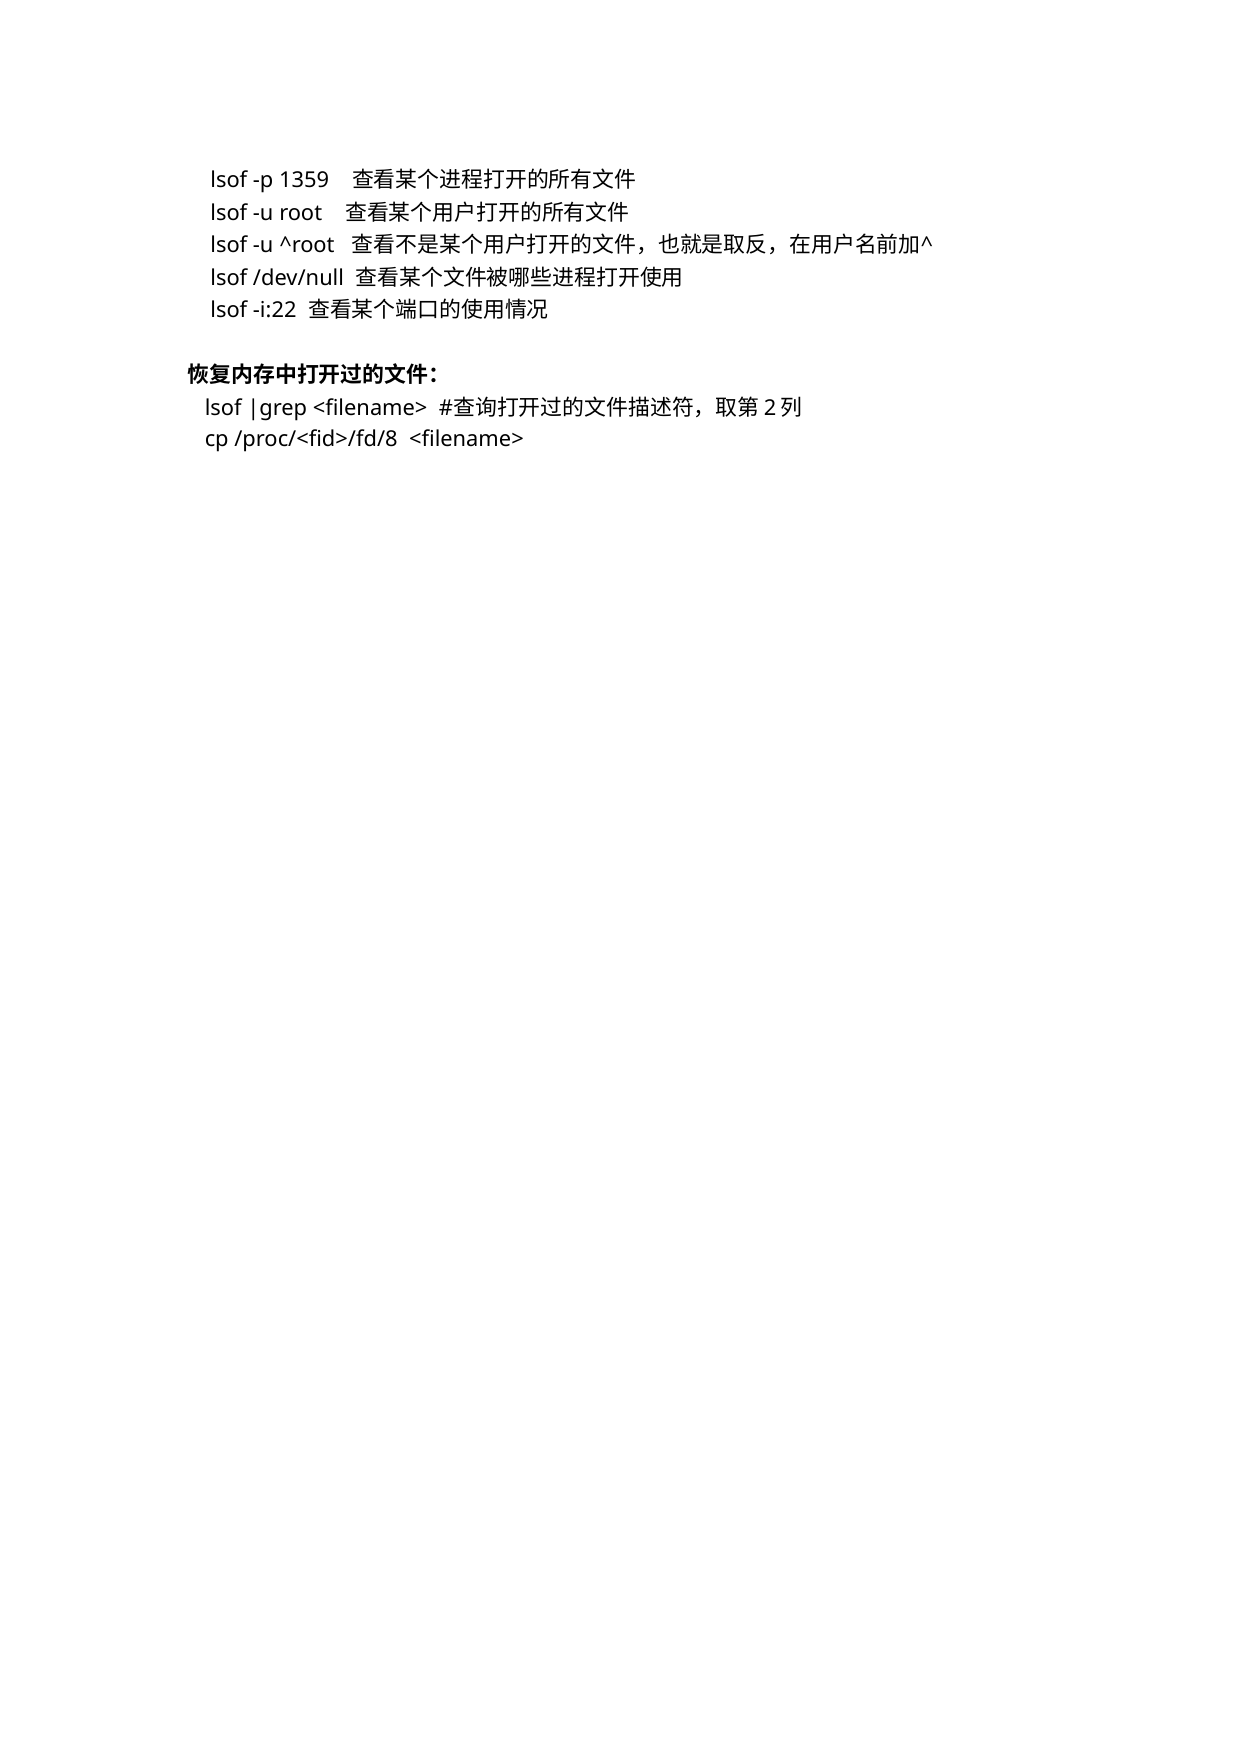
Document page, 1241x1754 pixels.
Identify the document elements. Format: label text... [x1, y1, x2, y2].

text lsof -p 1359 查看某个进程打开的所有文件 [187, 162, 1053, 194]
text lsof |grep <filename> #查询打开过的文件描述符，取第2列 [187, 389, 1053, 422]
text lsof -i:22 查看某个端口的使用情况 [187, 292, 1053, 324]
text 恢复内存中打开过的文件： [187, 357, 1053, 389]
text lsof -u root 查看某个用户打开的所有文件 [187, 194, 1053, 227]
text cp /proc/<fid>/fd/8 <filename> [187, 422, 1053, 454]
text lsof /dev/null 查看某个文件被哪些进程打开使用 [187, 259, 1053, 292]
text lsof -u ^root 查看不是某个用户打开的文件，也就是取反，在用户名前加^ [187, 227, 1053, 259]
